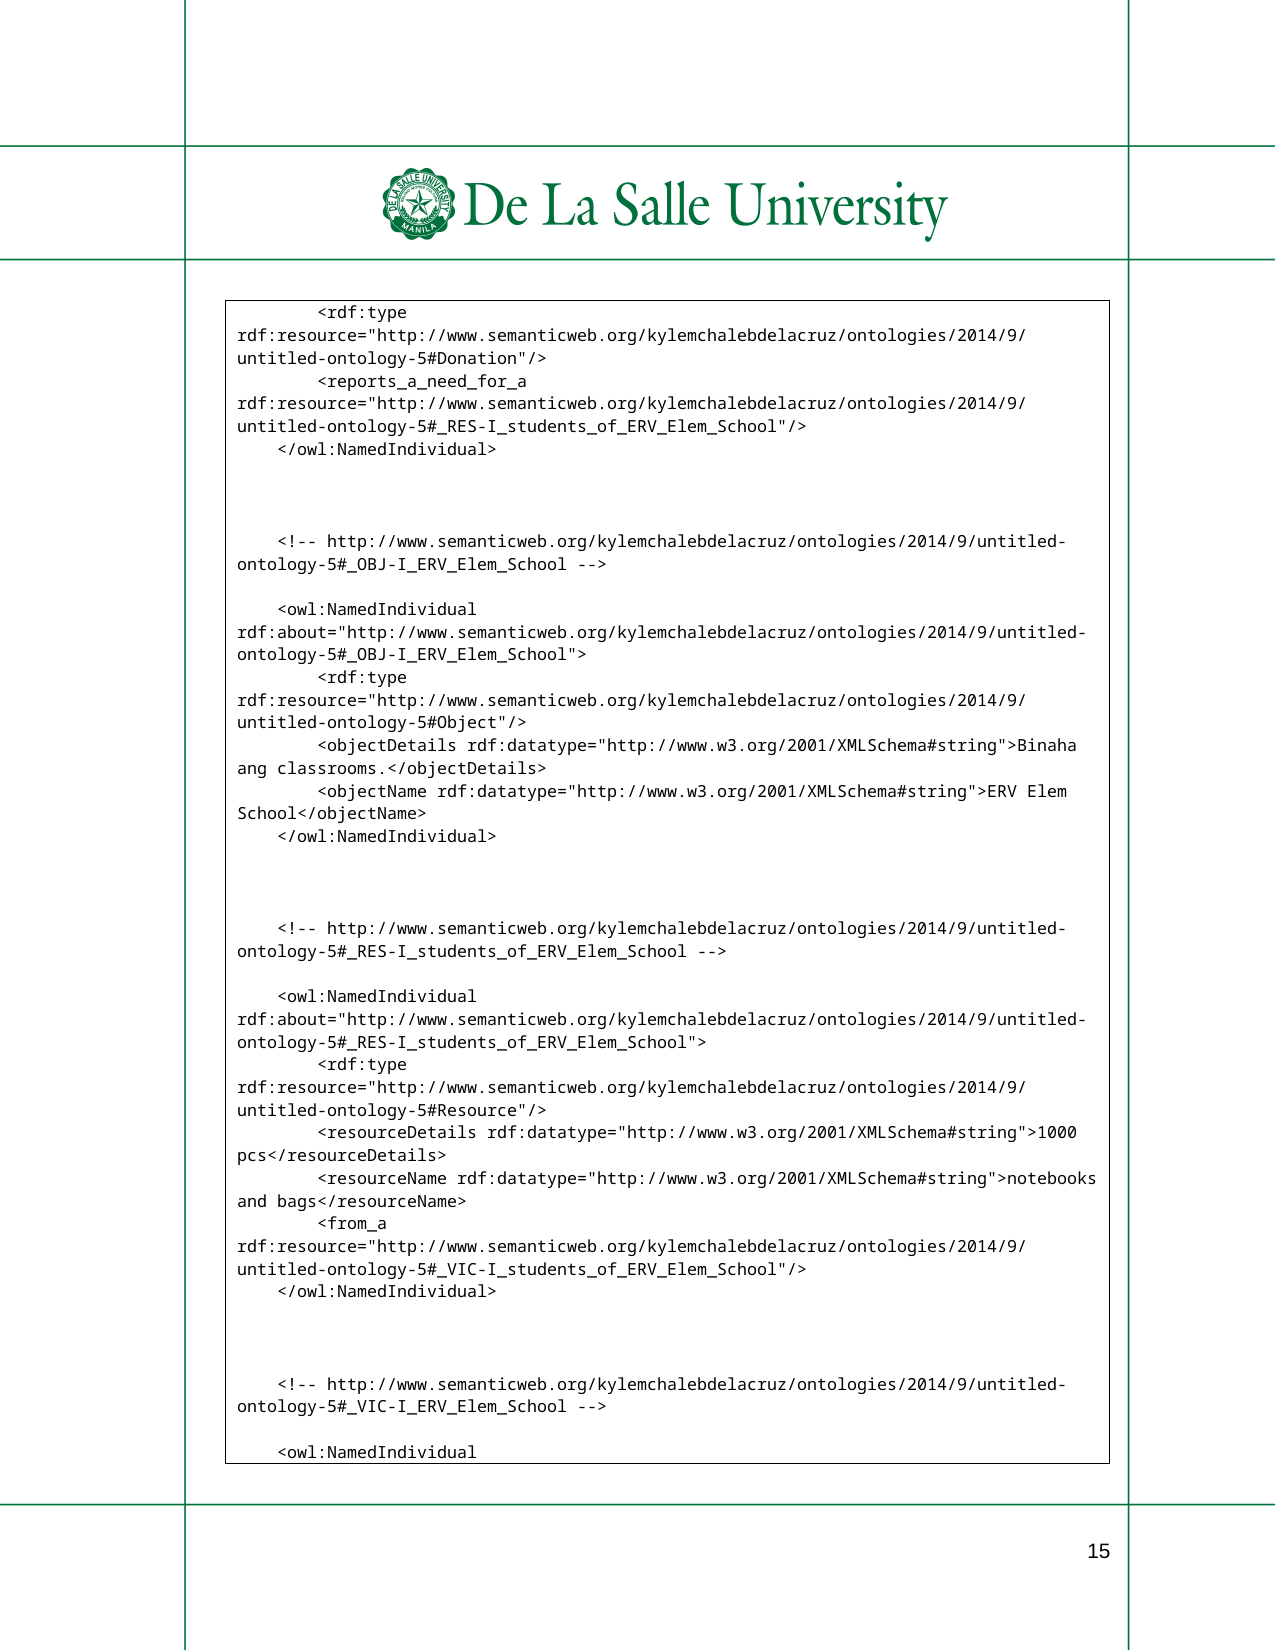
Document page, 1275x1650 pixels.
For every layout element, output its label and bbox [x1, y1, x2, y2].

picture [0, 0, 1275, 1650]
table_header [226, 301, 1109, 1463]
